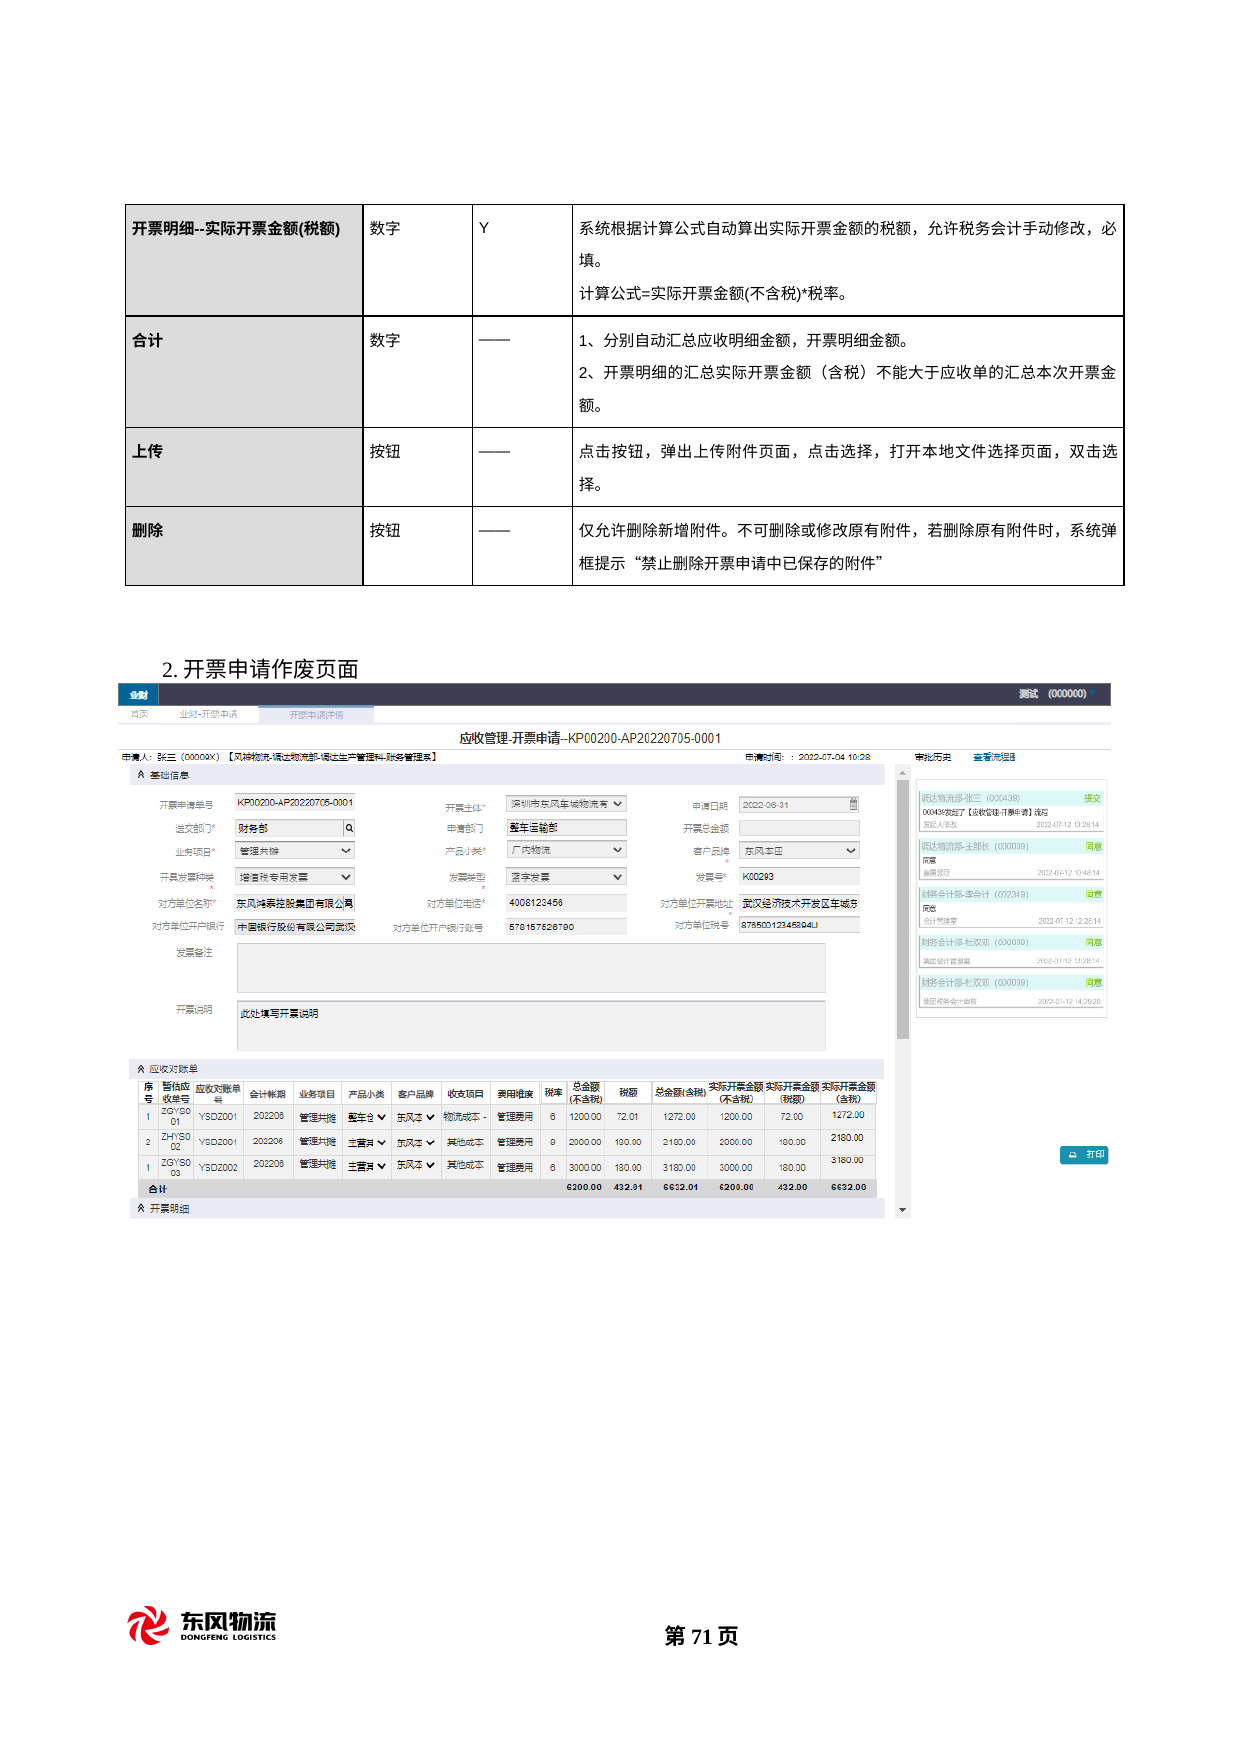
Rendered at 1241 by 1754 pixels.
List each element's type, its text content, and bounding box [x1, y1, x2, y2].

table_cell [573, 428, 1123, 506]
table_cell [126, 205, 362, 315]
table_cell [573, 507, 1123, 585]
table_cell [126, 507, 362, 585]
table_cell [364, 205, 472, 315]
list 开票申请作废页面 [162, 651, 1122, 684]
picture [118, 683, 1121, 1234]
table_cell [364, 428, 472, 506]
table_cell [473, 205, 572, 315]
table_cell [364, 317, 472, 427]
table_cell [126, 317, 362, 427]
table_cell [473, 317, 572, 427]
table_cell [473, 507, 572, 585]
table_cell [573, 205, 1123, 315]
picture [127, 1606, 276, 1645]
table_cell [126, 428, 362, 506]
picture [131, 691, 147, 699]
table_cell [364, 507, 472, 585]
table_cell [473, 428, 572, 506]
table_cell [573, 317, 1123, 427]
